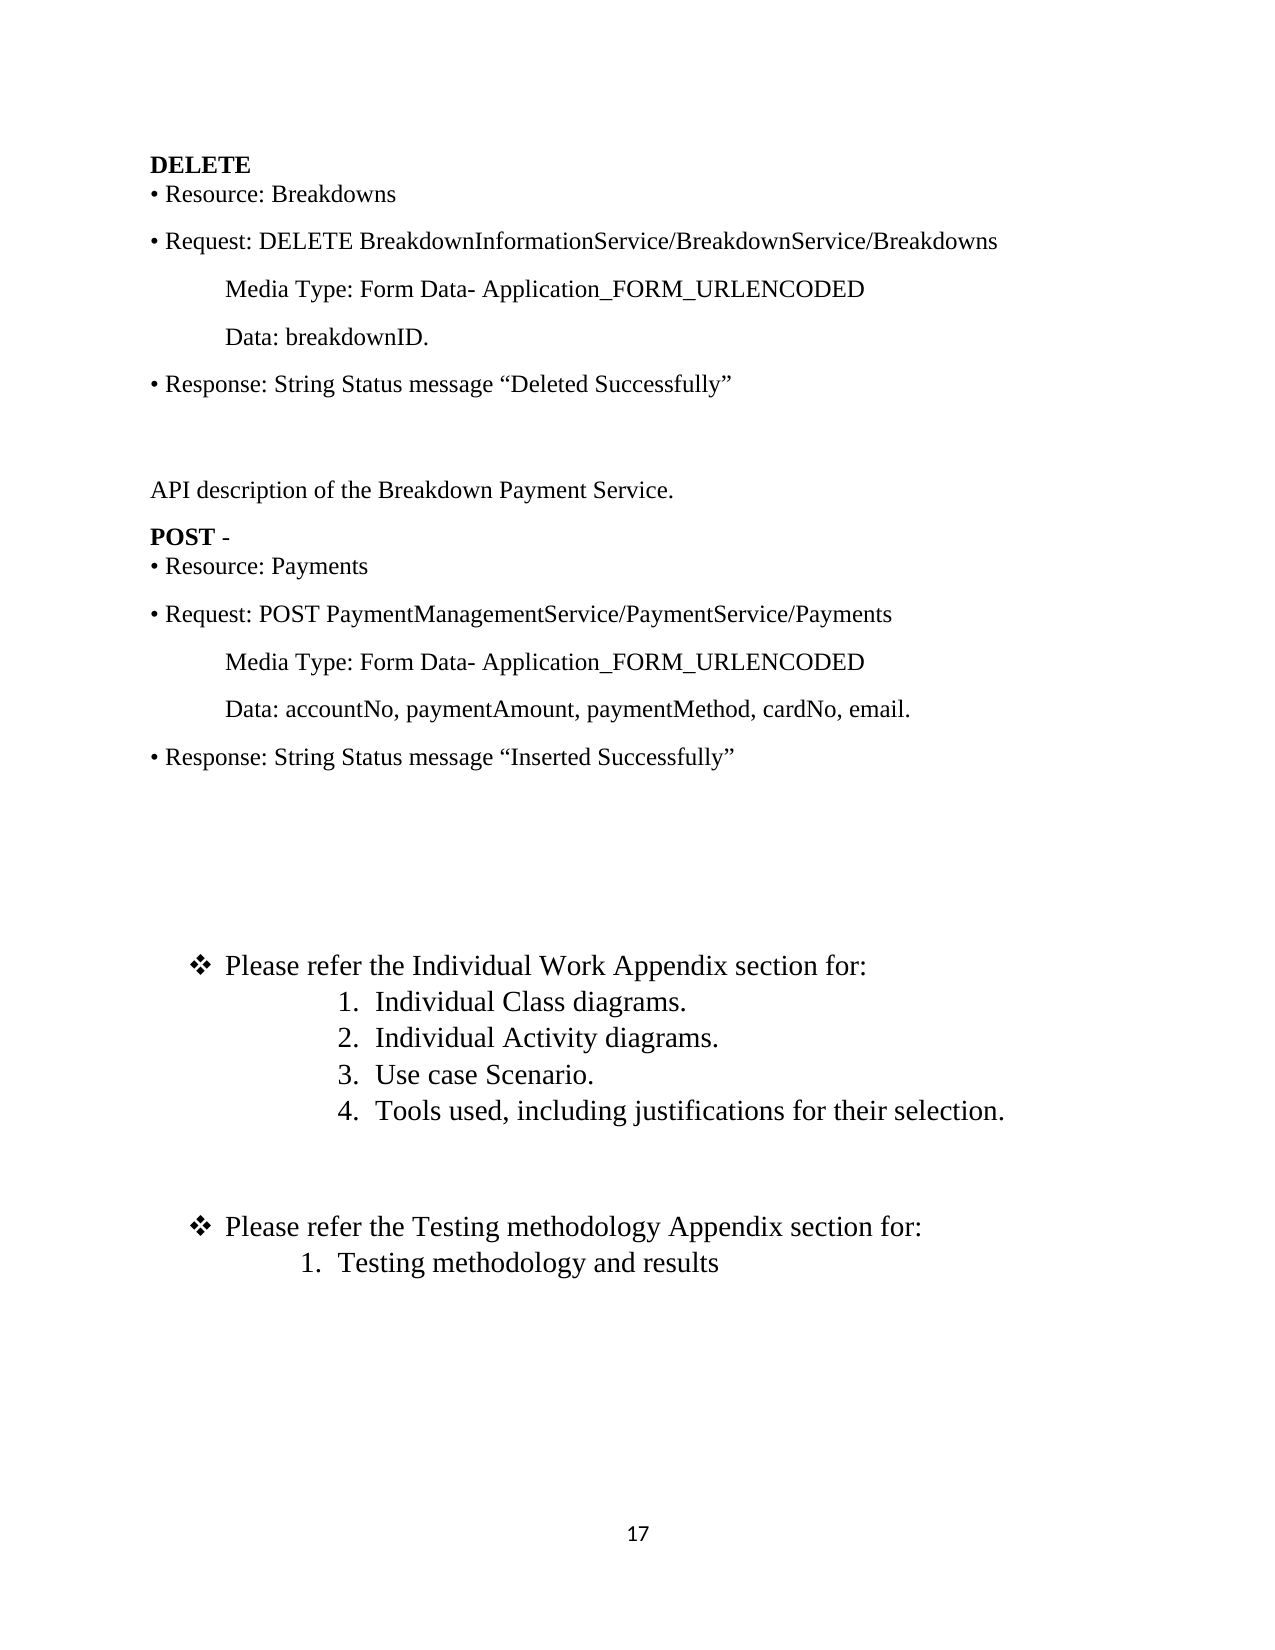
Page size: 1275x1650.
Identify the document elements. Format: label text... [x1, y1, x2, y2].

text • Resource: Breakdowns [150, 179, 1125, 207]
text • Request: POST PaymentManagementService/PaymentService/Payments [150, 599, 1125, 628]
text • Request: DELETE BreakdownInformationService/BreakdownService/Breakdowns [150, 226, 1125, 255]
text Data: breakdownID. [150, 322, 1125, 351]
text POST - [150, 522, 1125, 551]
list Individual Class diagrams. [337, 984, 1125, 1018]
list Testing methodology and results [300, 1245, 1125, 1279]
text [225, 274, 1125, 303]
list Tools used, including justifications for their selection. [337, 1093, 1125, 1126]
text • Response: String Status message “Inserted Successfully” [150, 742, 1125, 771]
text Data: accountNo, paymentAmount, paymentMethod, cardNo, email. [150, 694, 1125, 723]
text • Response: String Status message “Deleted Successfully” [150, 369, 1125, 398]
text • Resource: Payments [150, 551, 1125, 580]
list Please refer the Testing methodology Appendix section for: [187, 1209, 1125, 1243]
text Media Type: Form Data- Application_FORM_URLENCODED [225, 647, 1125, 675]
list Use case Scenario. [337, 1057, 1125, 1090]
text API description of the Breakdown Payment Service. [150, 475, 1125, 503]
list Individual Activity diagrams. [337, 1021, 1125, 1054]
text DELETE [150, 150, 1125, 179]
list Please refer the Individual Work Appendix section for: [187, 948, 1125, 982]
